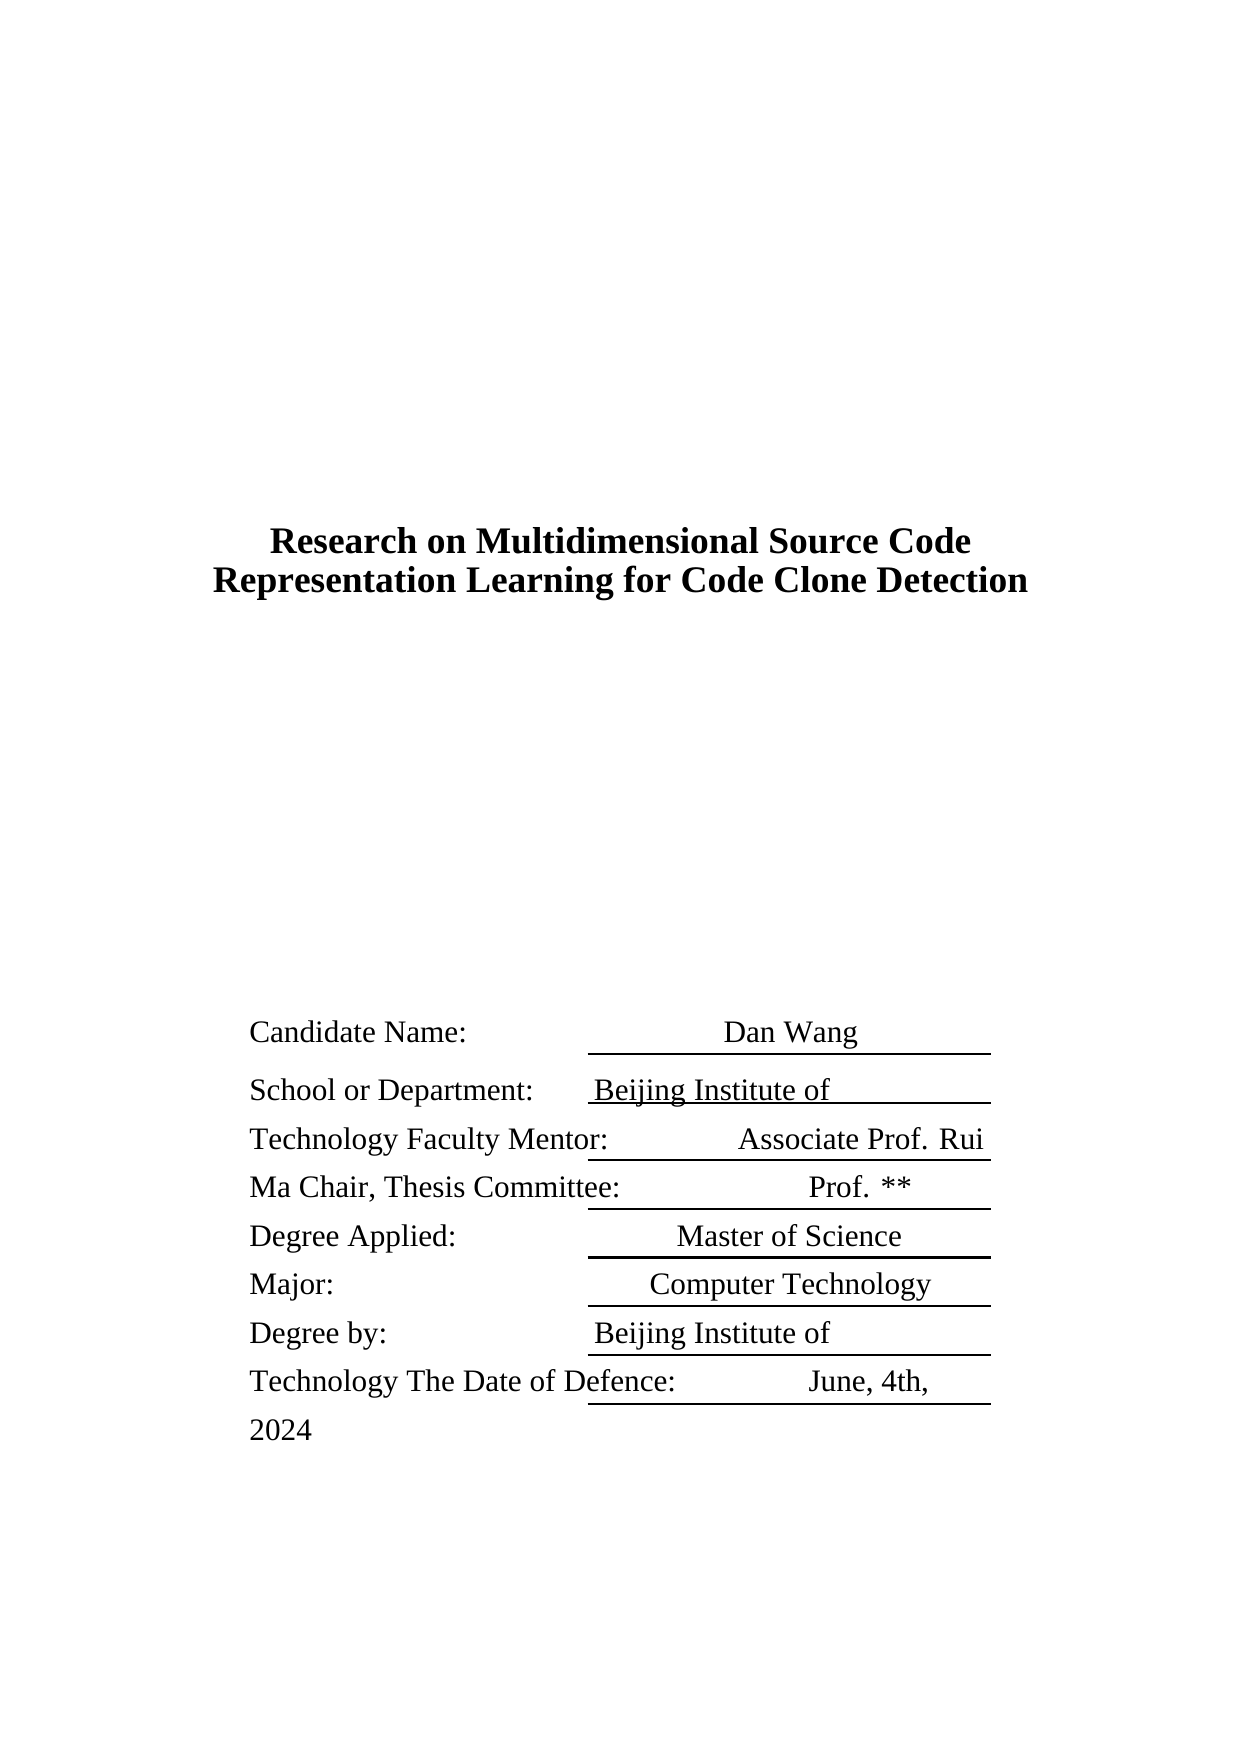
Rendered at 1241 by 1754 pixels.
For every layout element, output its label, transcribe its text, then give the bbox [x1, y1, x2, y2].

text School or Department: Beijing Institute of Technology Faculty Mentor: Associate Prof. Rui Ma Chair, Thesis Committee: Prof. ** [249, 1053, 985, 1204]
text Candidate Name: Dan Wang [249, 1013, 1151, 1049]
text Research on Multidimensional Source Code Representation Learning for Code Clone Detection [213, 523, 1151, 601]
text Degree Applied: Master of Science Major: Computer Technology Degree by: Beijing Institute of Technology The Date of Defence: June, 4th, 2024 [249, 1217, 985, 1447]
